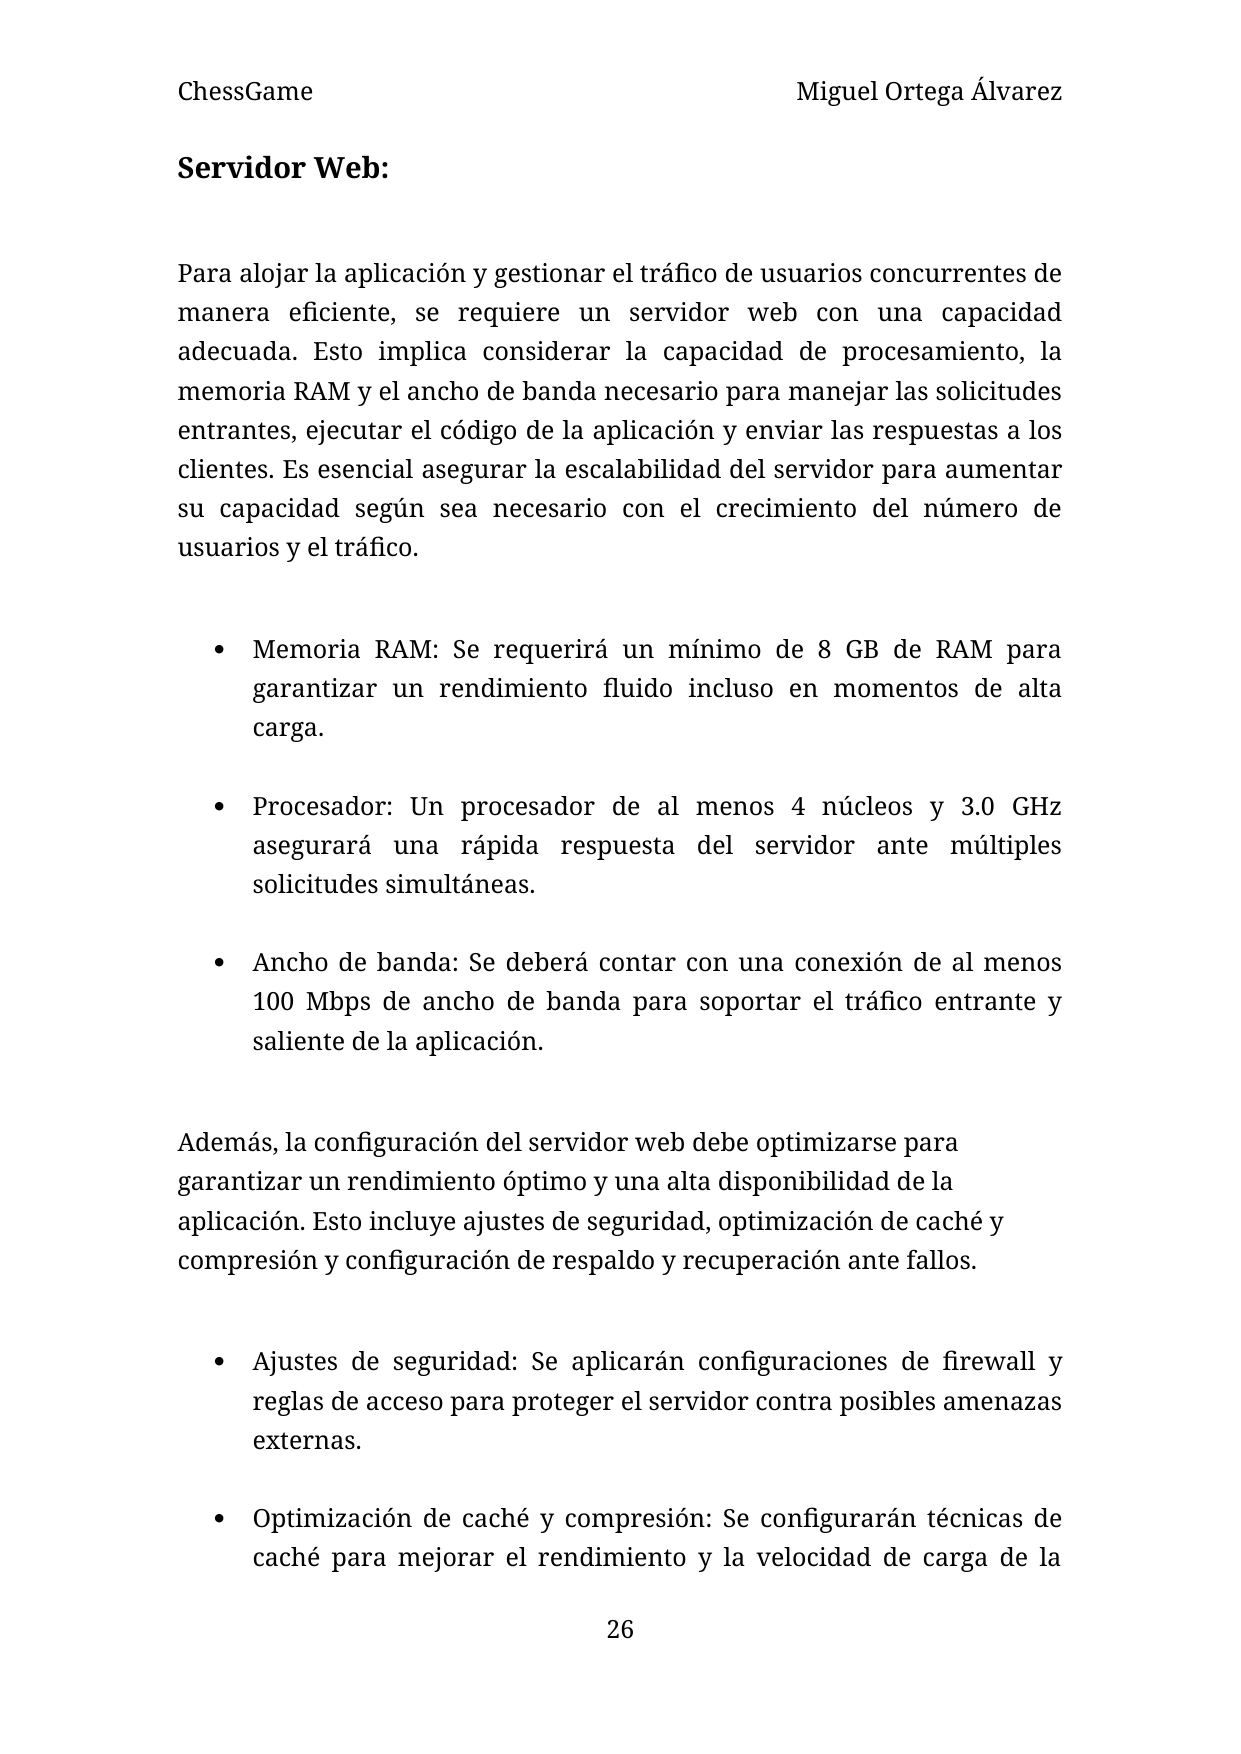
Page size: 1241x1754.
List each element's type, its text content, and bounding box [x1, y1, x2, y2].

list Procesador: Un procesador de al menos 4 núcleos y 3.0 GHz asegurará una rápida respuesta del servidor ante múltiples solicitudes simultáneas. [215, 788, 1063, 901]
list Ajustes de seguridad: Se aplicarán configuraciones de firewall y reglas de acceso para proteger el servidor contra posibles amenazas externas. [215, 1344, 1063, 1456]
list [215, 1501, 1063, 1574]
list Memoria RAM: Se requerirá un mínimo de 8 GB de RAM para garantizar un rendimiento fluido incluso en momentos de alta carga. [215, 632, 1063, 744]
subtitle Servidor Web: [177, 148, 1063, 187]
text Además, la configuración del servidor web debe optimizarse para garantizar un rendimiento óptimo y una alta disponibilidad de la aplicación. Esto incluye ajustes de seguridad, optimización de caché y compresión y configuración de respaldo y recuperación ante fallos. [177, 1125, 1063, 1276]
list Ancho de banda: Se deberá contar con una conexión de al menos 100 Mbps de ancho de banda para soportar el tráfico entrante y saliente de la aplicación. [215, 945, 1063, 1057]
text Para alojar la aplicación y gestionar el tráfico de usuarios concurrentes de manera eficiente, se requiere un servidor web con una capacidad adecuada. Esto implica considerar la capacidad de procesamiento, la memoria RAM y el ancho de banda necesario para manejar las solicitudes entrantes, ejecutar el código de la aplicación y enviar las respuestas a los clientes. Es esencial asegurar la escalabilidad del servidor para aumentar su capacidad según sea necesario con el crecimiento del número de usuarios y el tráfico. [177, 256, 1063, 564]
